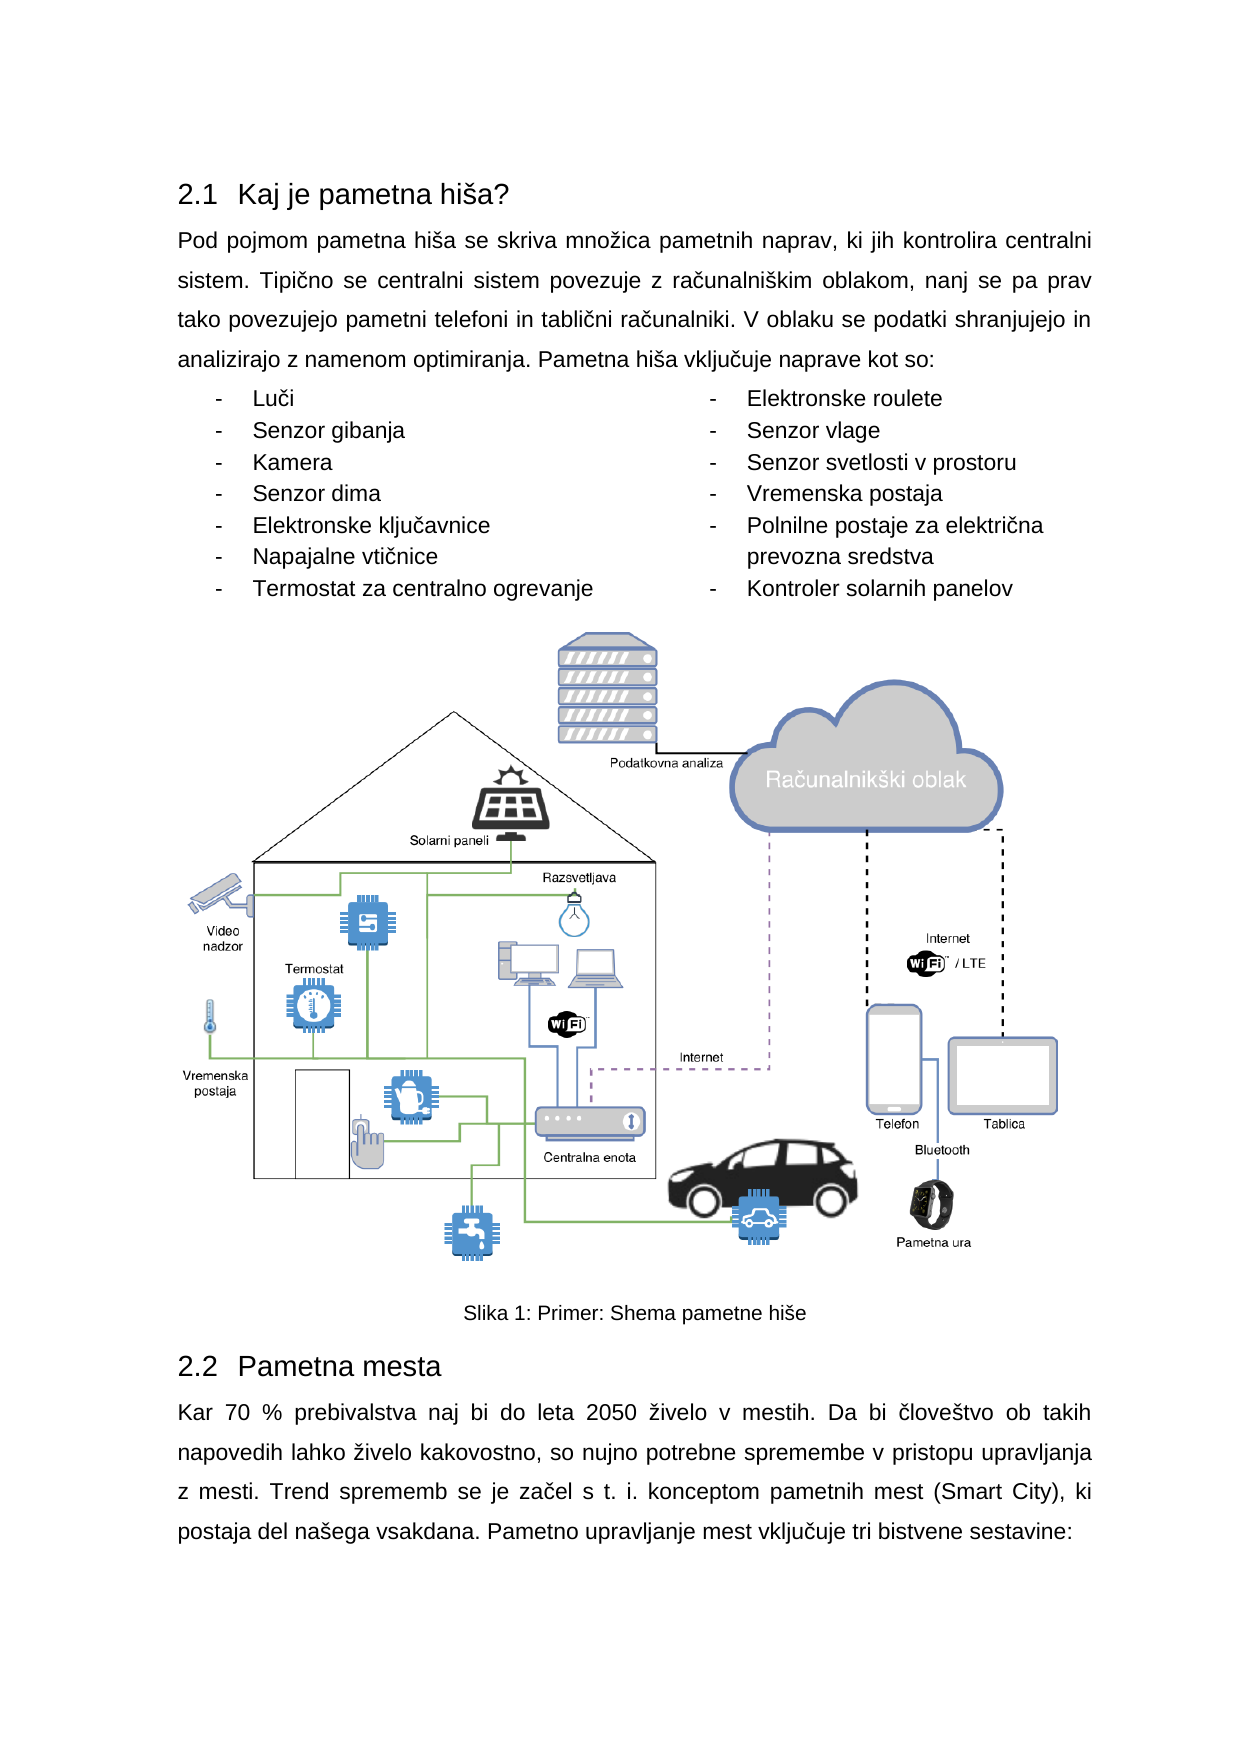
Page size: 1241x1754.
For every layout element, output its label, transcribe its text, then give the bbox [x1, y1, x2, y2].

subtitle Kaj je pametna hiša? [177, 177, 1092, 211]
subtitle Pametna mesta [177, 1349, 1092, 1382]
list Elektronske roulete [709, 385, 1092, 412]
list Elektronske ključavnice [215, 512, 598, 538]
text Kar 70 % prebivalstva naj bi do leta 2050 živelo v mestih. Da bi človeštvo ob takih napovedih lahko živelo kakovostno, so nujno potrebne spremembe v pristopu upravljanja z mesti. Trend sprememb se je začel s t. i. konceptom pametnih mest (Smart City), ki postaja del našega vsakdana. Pametno upravljanje mest vključuje tri bistvene sestavine: [177, 1399, 1092, 1544]
list Napajalne vtičnice [215, 543, 598, 569]
text Pod pojmom pametna hiša se skriva množica pametnih naprav, ki jih kontrolira centralni sistem. Tipično se centralni sistem povezuje z računalniškim oblakom, nanj se pa prav tako povezujejo pametni telefoni in tablični računalniki. V oblaku se podatki shranjujejo in analizirajo z namenom optimiranja. Pametna hiša vključuje naprave kot so: [177, 227, 1092, 372]
list Vremenska postaja [709, 480, 1092, 506]
list Kontroler solarnih panelov [709, 575, 1092, 601]
list Kamera [215, 448, 598, 475]
text Slika 1: Primer: Shema pametne hiše [177, 1301, 1092, 1324]
list Senzor gibanja [215, 417, 598, 443]
list Senzor dima [215, 480, 598, 506]
list Luči [215, 385, 598, 412]
list Senzor vlage [709, 417, 1092, 443]
list Senzor svetlosti v prostoru [709, 448, 1092, 475]
list Termostat za centralno ogrevanje [215, 575, 598, 601]
list Polnilne postaje za električna prevozna sredstva [709, 512, 1092, 569]
